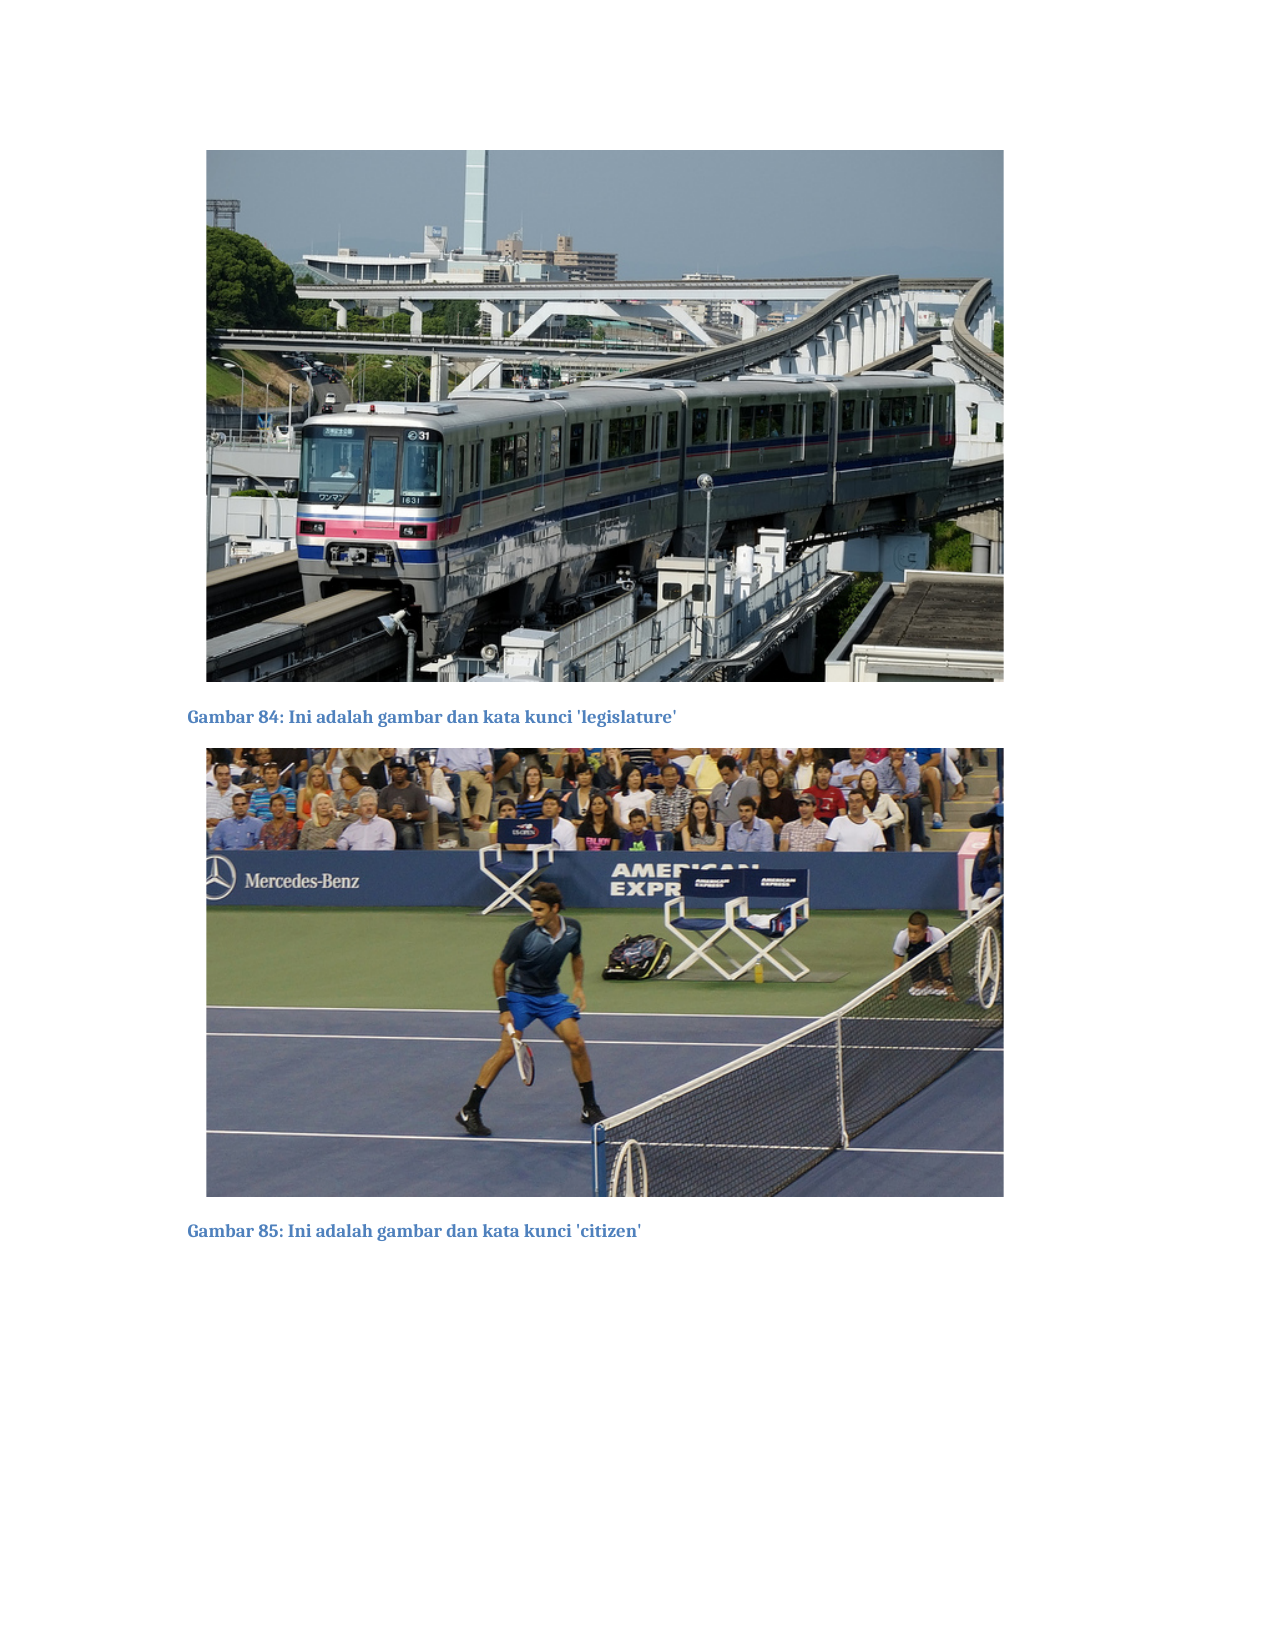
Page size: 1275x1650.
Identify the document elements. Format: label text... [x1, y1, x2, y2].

text Gambar : Ini adalah gambar dan kata kunci 'legislature' [187, 707, 1087, 728]
picture [206, 748, 1004, 1197]
picture [206, 150, 1004, 682]
text Gambar : Ini adalah gambar dan kata kunci 'citizen' [187, 1221, 1087, 1242]
